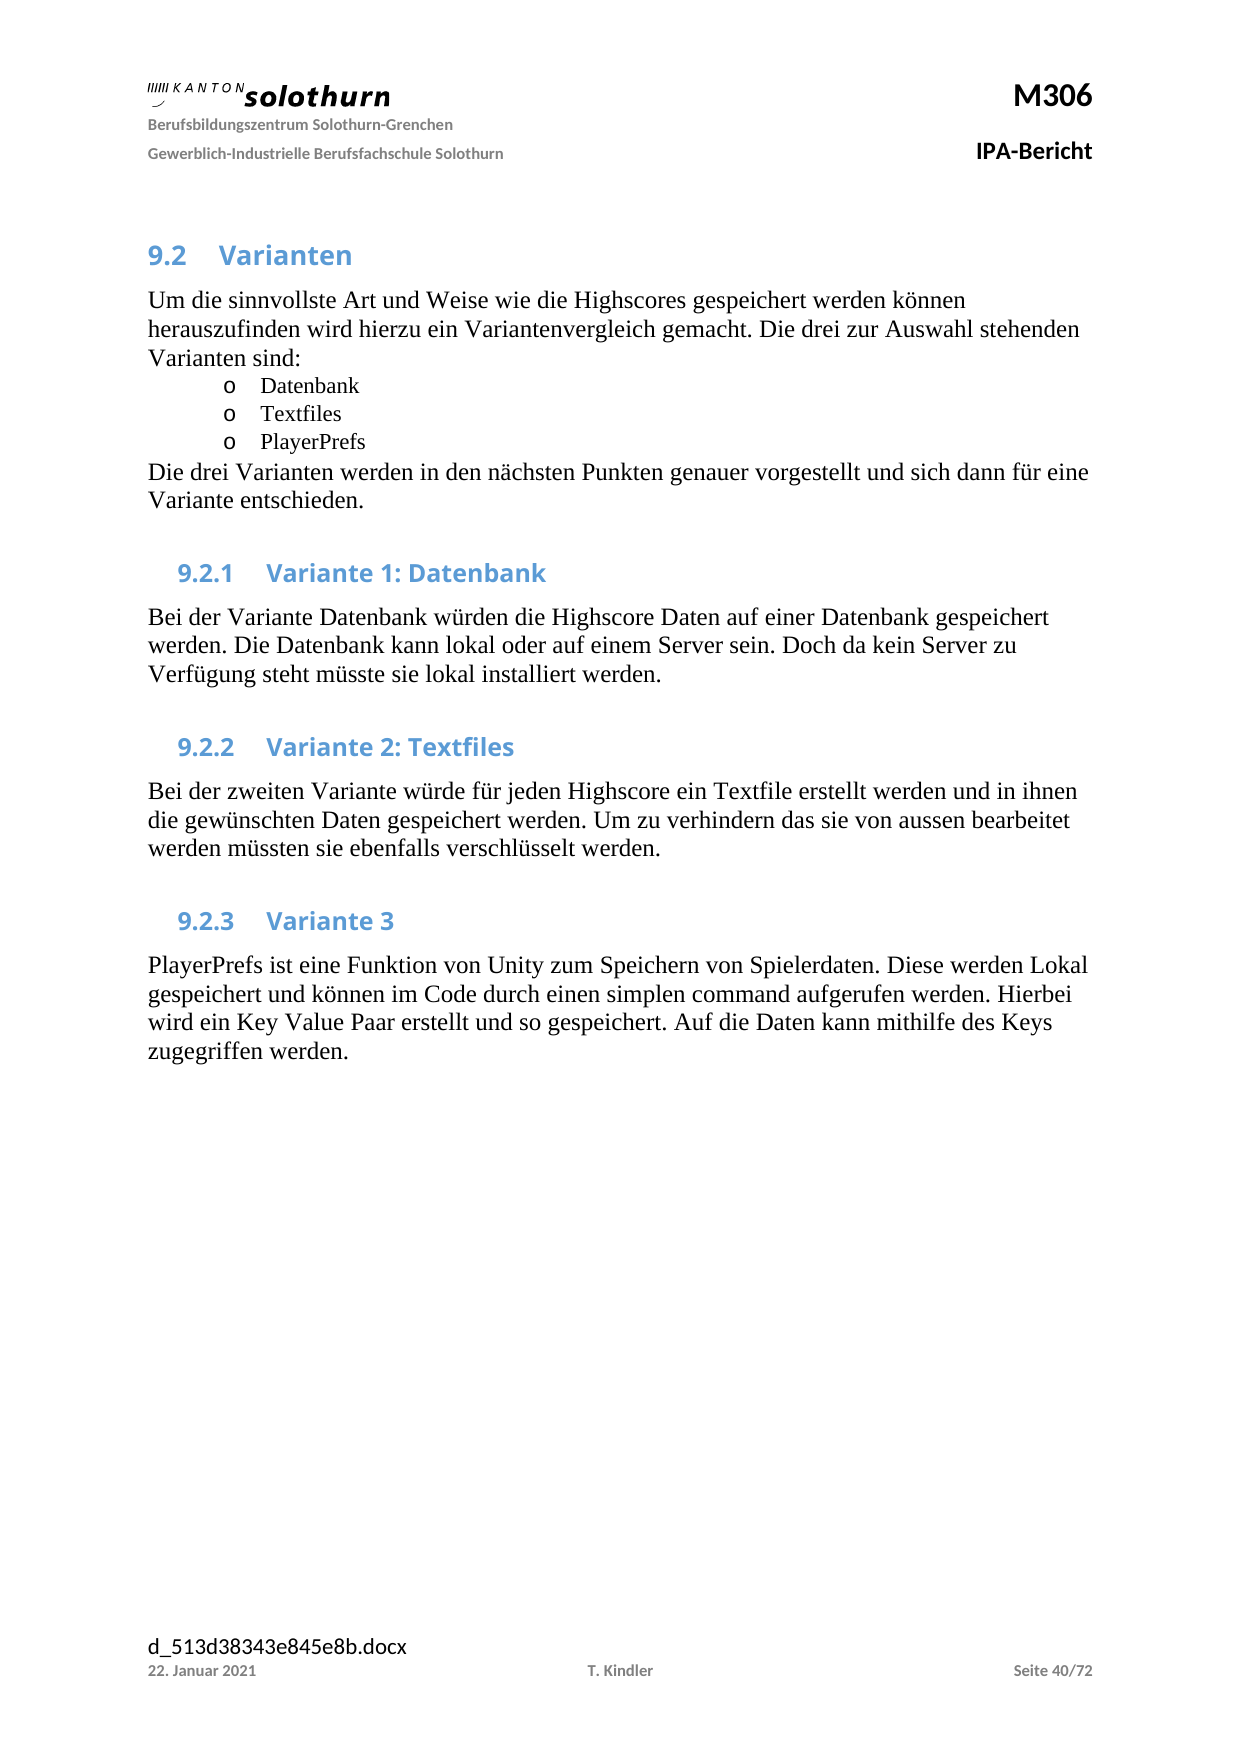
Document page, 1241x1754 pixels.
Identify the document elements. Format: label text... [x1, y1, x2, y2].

text Bei der zweiten Variante würde für jeden Highscore ein Textfile erstellt werden und in ihnen die gewünschten Daten gespeichert werden. Um zu verhindern das sie von aussen bearbeitet werden müssten sie ebenfalls verschlüsselt werden. [148, 776, 1092, 862]
list PlayerPrefs [223, 428, 1092, 457]
text PlayerPrefs ist eine Funktion von Unity zum Speichern von Spielerdaten. Diese werden Lokal gespeichert und können im Code durch einen simplen command aufgerufen werden. Hierbei wird ein Key Value Paar erstellt und so gespeichert. Auf die Daten kann mithilfe des Keys zugegriffen werden. [148, 950, 1092, 1065]
list Textfiles [223, 400, 1092, 428]
text Die drei Varianten werden in den nächsten Punkten genauer vorgestellt und sich dann für eine Variante entschieden. [148, 457, 1092, 514]
text Um die sinnvollste Art und Weise wie die Highscores gespeichert werden können herauszufinden wird hierzu ein Variantenvergleich gemacht. Die drei zur Auswahl stehenden Varianten sind: [148, 286, 1092, 372]
subtitle Variante 1: Datenbank [177, 555, 1092, 589]
picture [147, 83, 390, 107]
text Bei der Variante Datenbank würden die Highscore Daten auf einer Datenbank gespeichert werden. Die Datenbank kann lokal oder auf einem Server sein. Doch da kein Server zu Verfügung steht müsste sie lokal installiert werden. [148, 602, 1092, 688]
list Datenbank [223, 372, 1092, 400]
subtitle Variante 2: Textfiles [177, 729, 1092, 763]
subtitle Varianten [148, 236, 1092, 273]
subtitle Variante 3 [177, 903, 1092, 937]
